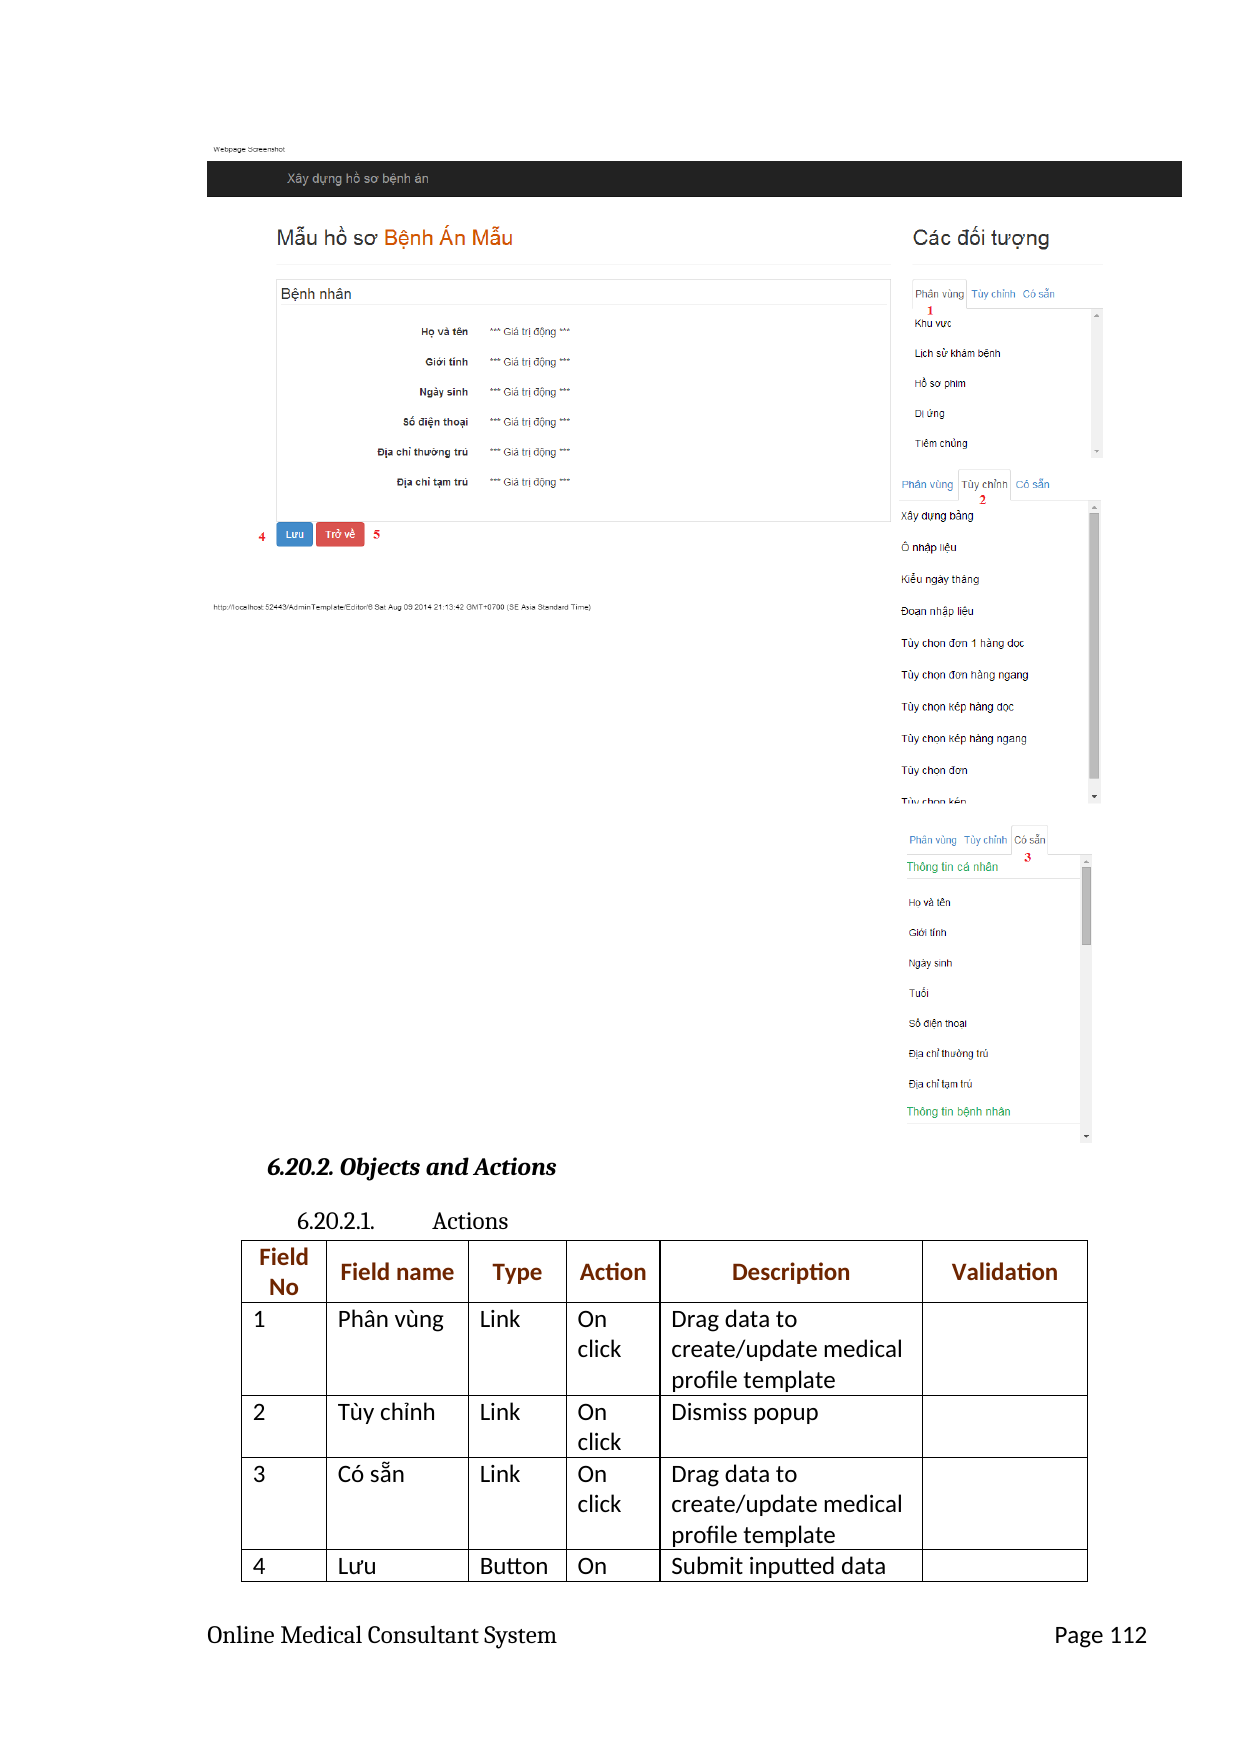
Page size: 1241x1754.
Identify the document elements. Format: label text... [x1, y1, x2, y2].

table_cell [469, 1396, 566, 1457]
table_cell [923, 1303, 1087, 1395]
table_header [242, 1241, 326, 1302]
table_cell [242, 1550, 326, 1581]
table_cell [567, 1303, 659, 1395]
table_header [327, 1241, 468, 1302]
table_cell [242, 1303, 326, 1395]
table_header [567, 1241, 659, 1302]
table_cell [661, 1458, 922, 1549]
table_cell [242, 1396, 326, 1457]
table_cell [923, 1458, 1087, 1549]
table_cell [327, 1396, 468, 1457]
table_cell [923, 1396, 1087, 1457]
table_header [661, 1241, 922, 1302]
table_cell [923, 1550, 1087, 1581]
subtitle Actions [282, 1207, 1122, 1236]
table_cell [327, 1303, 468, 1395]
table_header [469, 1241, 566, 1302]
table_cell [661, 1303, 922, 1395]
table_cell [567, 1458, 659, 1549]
picture [207, 147, 1182, 1144]
subtitle Objects and Actions [267, 1153, 1122, 1182]
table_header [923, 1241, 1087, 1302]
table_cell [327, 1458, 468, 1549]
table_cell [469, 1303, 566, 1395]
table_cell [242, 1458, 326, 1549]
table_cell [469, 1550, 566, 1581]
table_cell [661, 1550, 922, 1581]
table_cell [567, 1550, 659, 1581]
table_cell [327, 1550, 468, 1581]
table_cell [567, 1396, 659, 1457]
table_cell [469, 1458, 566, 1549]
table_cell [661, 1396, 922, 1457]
